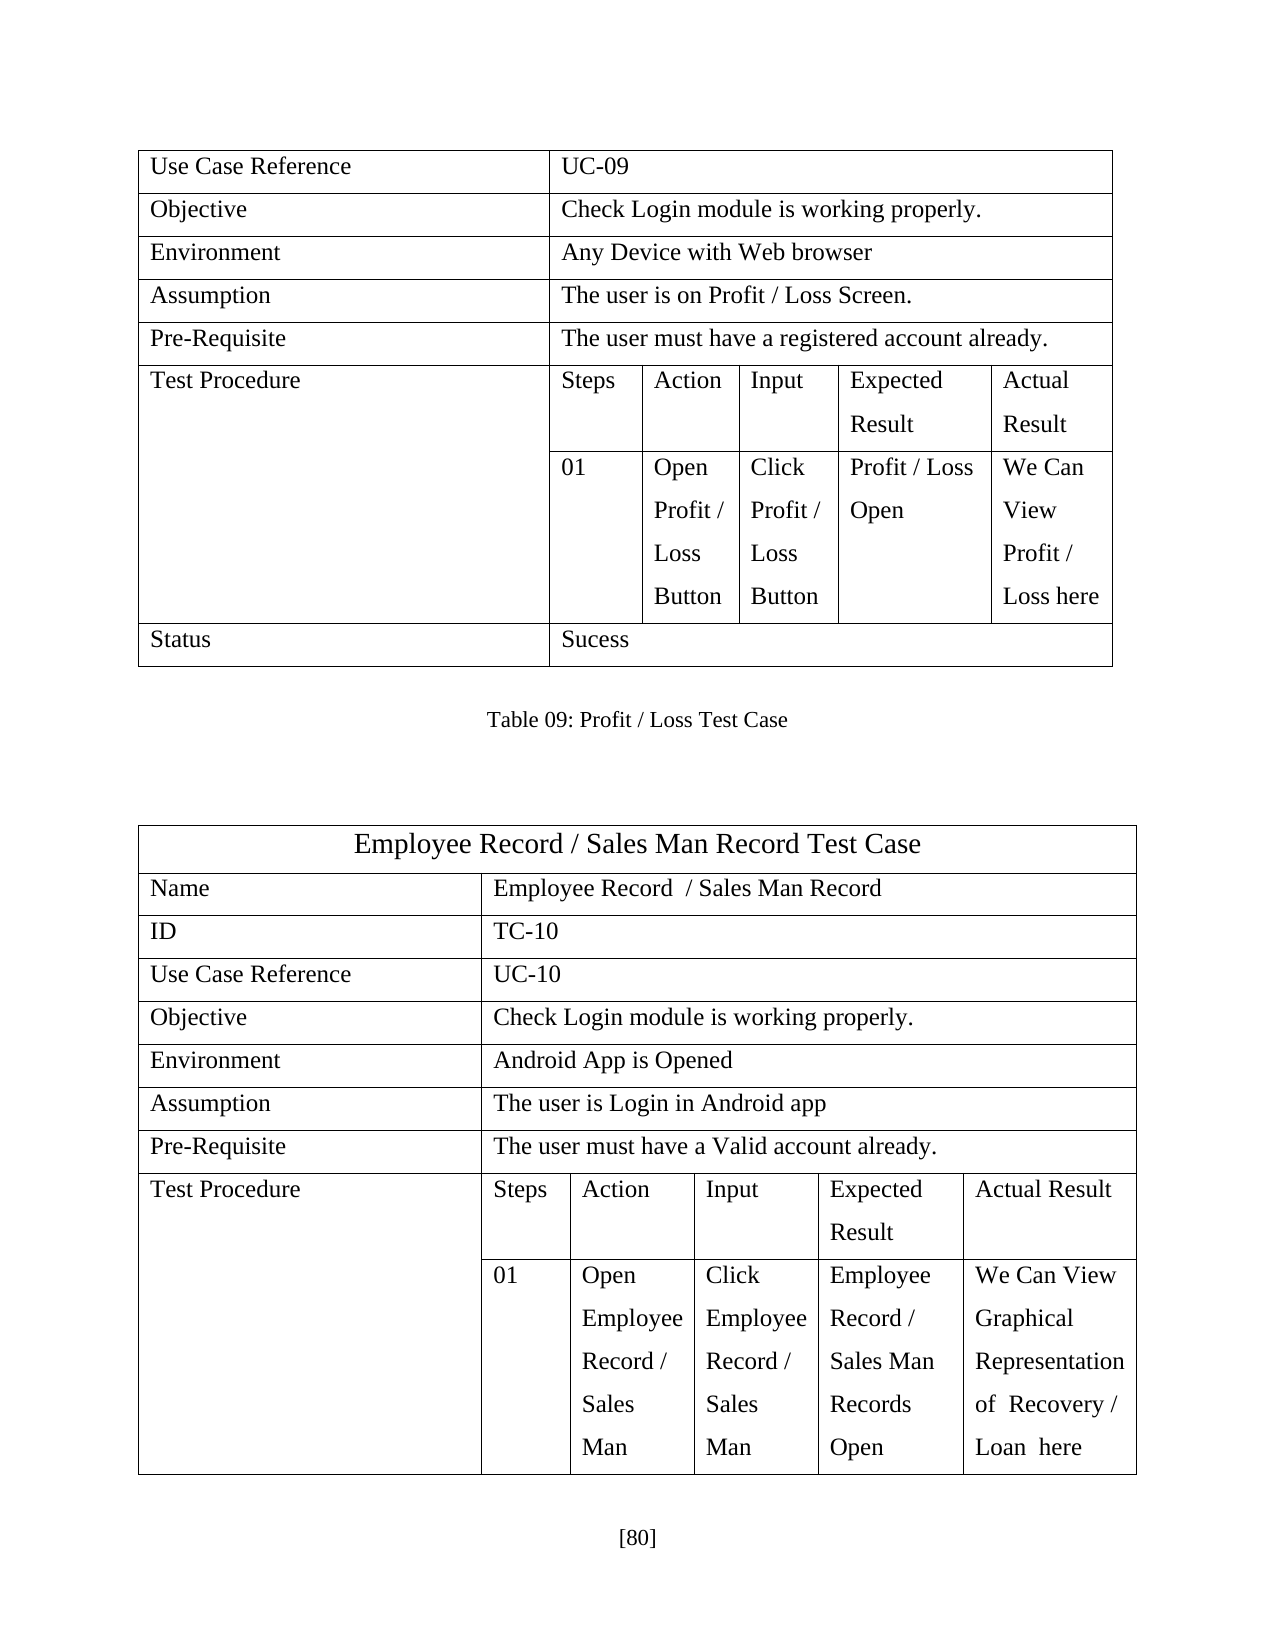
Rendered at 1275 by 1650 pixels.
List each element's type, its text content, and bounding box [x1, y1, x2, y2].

table_cell ID [139, 916, 481, 958]
table_cell Check Login module is working properly. [550, 194, 1112, 236]
table_cell Profit / Loss Open [839, 452, 991, 623]
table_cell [571, 1260, 694, 1474]
table_cell Objective [139, 1002, 481, 1044]
table_cell Expected Result [819, 1174, 963, 1259]
table_cell The user is Login in Android app [482, 1088, 1136, 1130]
text Table 09: Profit / Loss Test Case [150, 706, 1125, 733]
table_cell Use Case Reference [139, 151, 549, 193]
table_cell Open Profit / Loss Button [643, 452, 739, 623]
table_cell Input [740, 366, 838, 451]
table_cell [819, 1260, 963, 1474]
table_cell The user must have a registered account already. [550, 323, 1112, 364]
table_cell Test Procedure [139, 1174, 481, 1474]
table_cell Action [571, 1174, 694, 1259]
table_cell Expected Result [839, 366, 991, 451]
table_cell Sucess [550, 624, 1112, 666]
table_cell Actual Result [964, 1174, 1136, 1259]
table_cell Test Procedure [139, 366, 549, 623]
table_cell Check Login module is working properly. [482, 1002, 1136, 1044]
table_cell Android App is Opened [482, 1045, 1136, 1087]
table_cell Assumption [139, 280, 549, 322]
table_cell Action [643, 366, 739, 451]
table_cell We Can View Profit / Loss here [992, 452, 1112, 623]
table_cell Input [695, 1174, 818, 1259]
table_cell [695, 1260, 818, 1474]
table_cell Any Device with Web browser [550, 237, 1112, 279]
table_header Employee Record / Sales Man Record Test Case [139, 826, 1136, 872]
table_cell Actual Result [992, 366, 1112, 451]
table_cell Steps [550, 366, 642, 451]
table_cell Click Profit / Loss Button [740, 452, 838, 623]
table_cell Environment [139, 1045, 481, 1087]
table_cell 01 [550, 452, 642, 623]
table_cell Steps [482, 1174, 570, 1259]
table_cell Environment [139, 237, 549, 279]
table_cell UC-09 [550, 151, 1112, 193]
table_cell Pre-Requisite [139, 1131, 481, 1173]
table_cell Employee Record / Sales Man Record [482, 874, 1136, 915]
table_cell The user is on Profit / Loss Screen. [550, 280, 1112, 322]
table_cell UC-10 [482, 959, 1136, 1001]
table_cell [964, 1260, 1136, 1474]
table_cell Name [139, 874, 481, 915]
table_cell Status [139, 624, 549, 666]
table_cell 01 [482, 1260, 570, 1474]
table_cell Objective [139, 194, 549, 236]
table_cell Use Case Reference [139, 959, 481, 1001]
table_cell Assumption [139, 1088, 481, 1130]
table_cell The user must have a Valid account already. [482, 1131, 1136, 1173]
table_cell Pre-Requisite [139, 323, 549, 364]
table_cell TC-10 [482, 916, 1136, 958]
